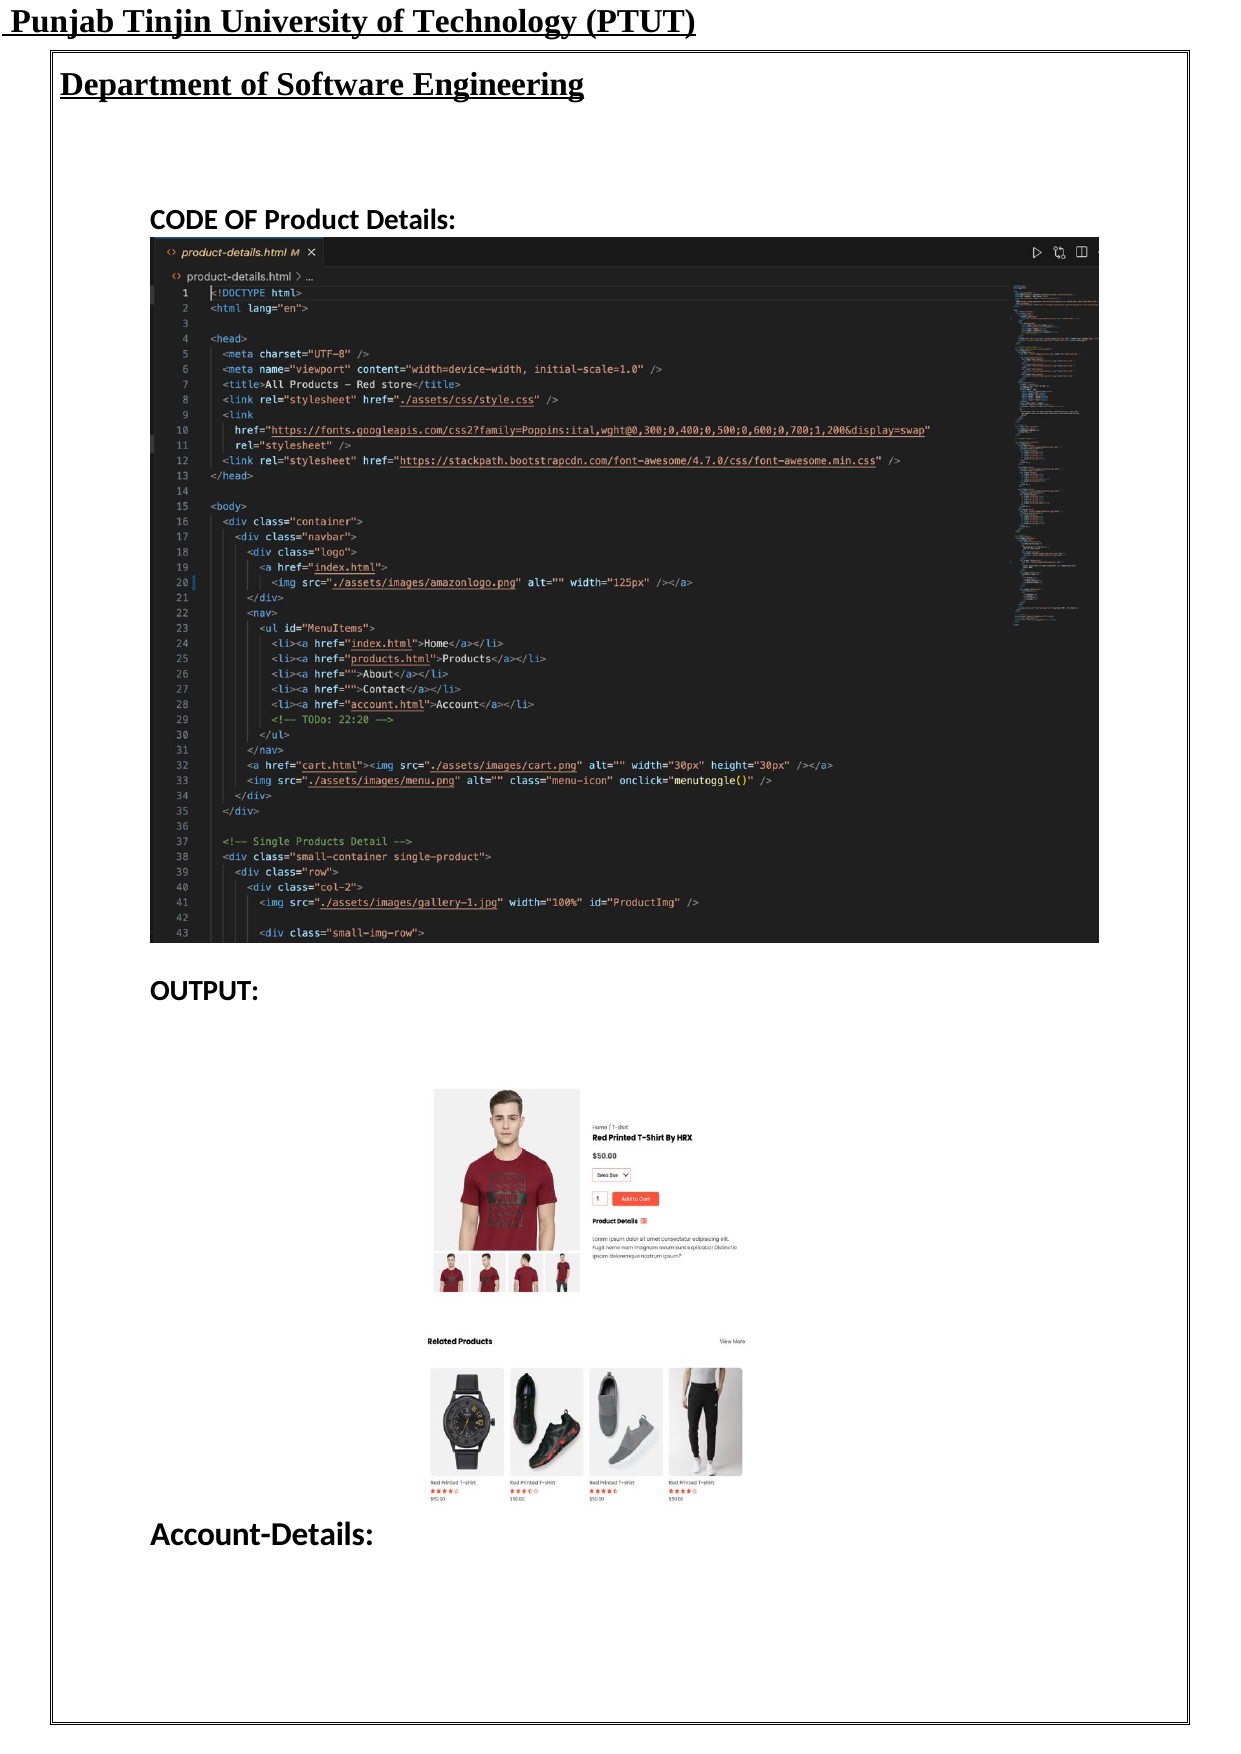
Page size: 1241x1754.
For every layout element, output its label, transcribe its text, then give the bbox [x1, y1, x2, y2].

subtitle Account-Details: [150, 1092, 1181, 1553]
picture [150, 237, 1099, 943]
picture [423, 1087, 749, 1092]
text CODE OF Product Details: [150, 201, 1181, 237]
text OUTPUT: [150, 972, 1181, 1008]
